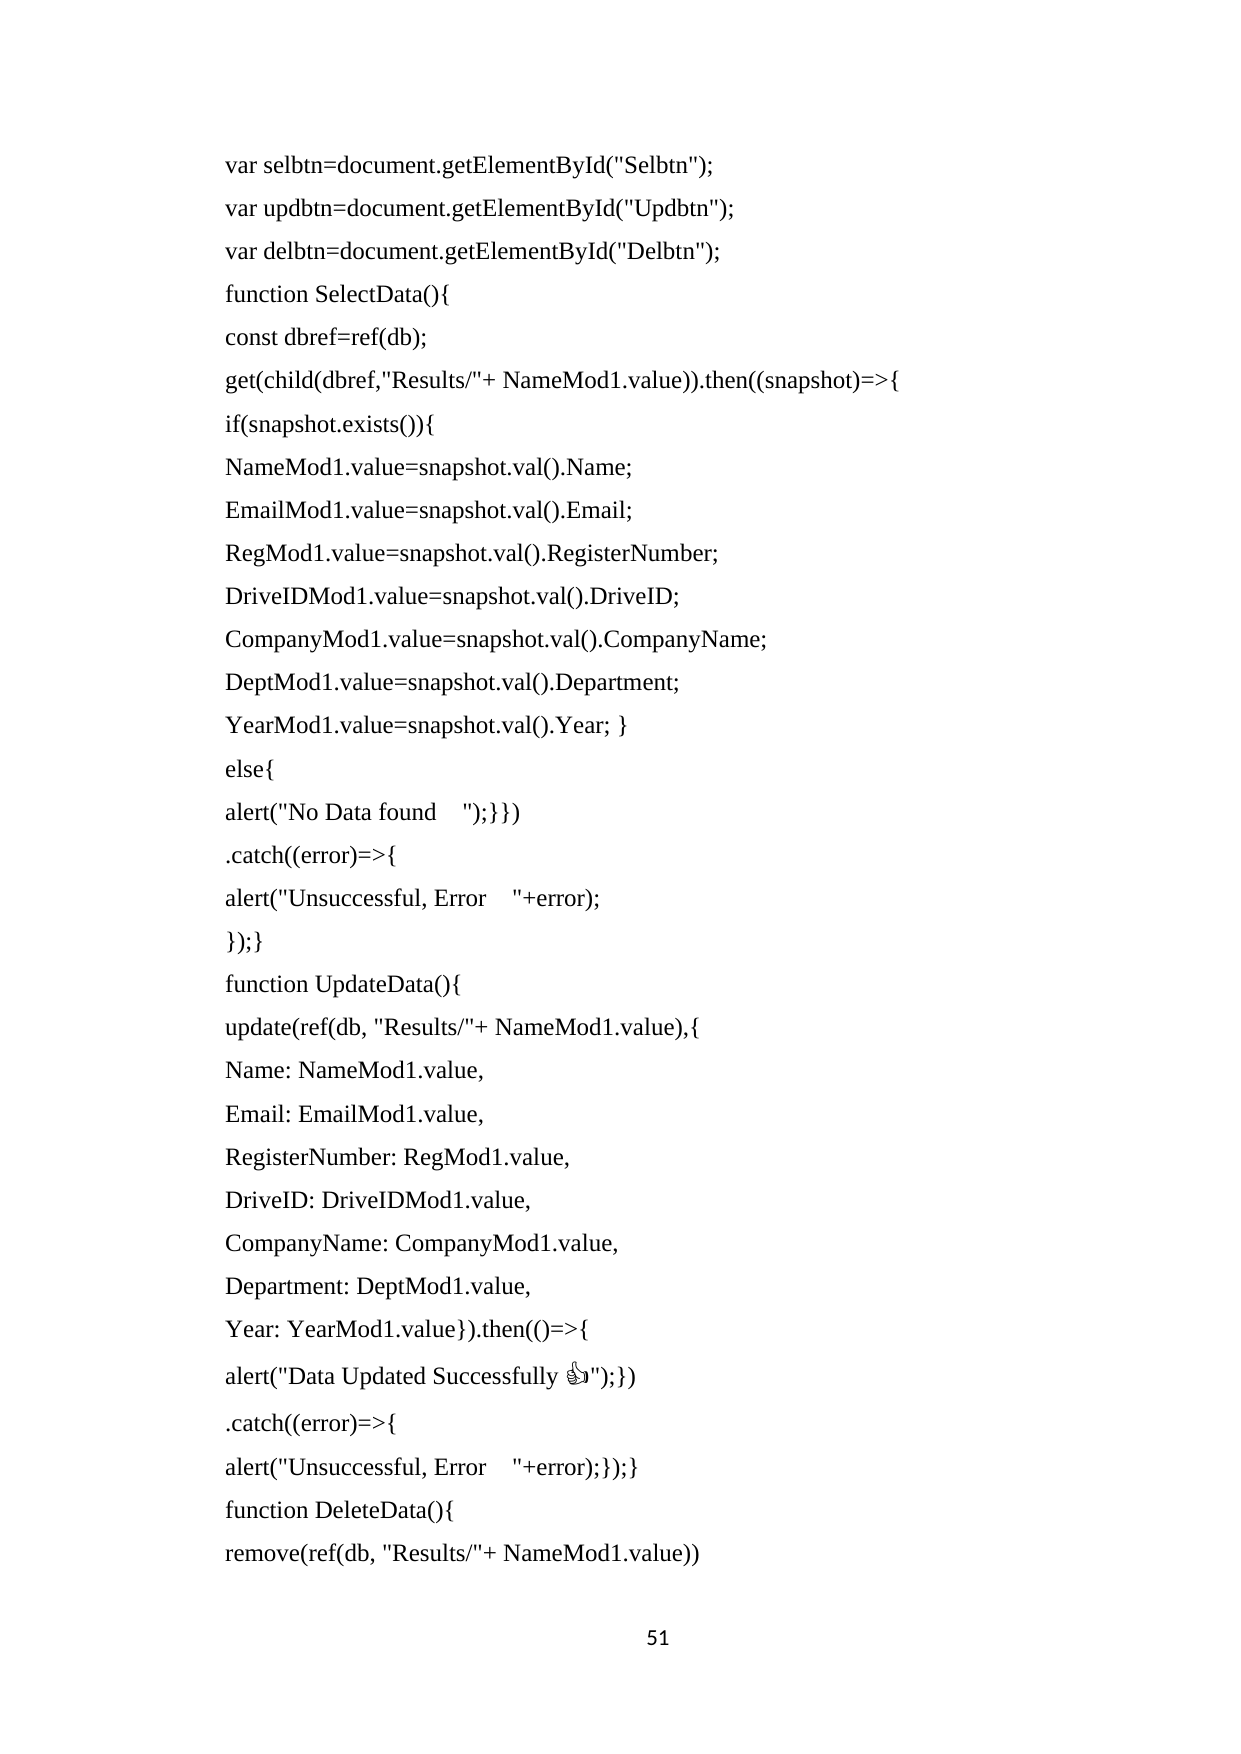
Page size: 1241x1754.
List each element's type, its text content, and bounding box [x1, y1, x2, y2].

text update(ref(db, "Results/"+ NameMod1.value),{ [225, 1012, 1090, 1041]
text remove(ref(db, "Results/"+ NameMod1.value)) [225, 1538, 1090, 1567]
text var updbtn=document.getElementById("Updbtn"); [225, 193, 1090, 222]
text NameMod1.value=snapshot.val().Name; [225, 452, 1090, 481]
text EmailMod1.value=snapshot.val().Email; [225, 495, 1090, 524]
text Year: YearMod1.value}).then(()=>{ [225, 1314, 1090, 1343]
text alert("Unsuccessful, Error 🤯"+error); [225, 883, 1090, 912]
text RegisterNumber: RegMod1.value, [225, 1142, 1090, 1171]
text else{ [225, 754, 1090, 782]
text Name: NameMod1.value, [225, 1056, 1090, 1084]
text RegMod1.value=snapshot.val().RegisterNumber; [225, 538, 1090, 567]
text function UpdateData(){ [225, 969, 1090, 998]
text alert("No Data found 🧐");}}) [225, 797, 1090, 826]
text DriveIDMod1.value=snapshot.val().DriveID; [225, 581, 1090, 610]
text CompanyName: CompanyMod1.value, [225, 1228, 1090, 1257]
text const dbref=ref(db); [225, 322, 1090, 351]
text });} [225, 926, 1090, 955]
text var selbtn=document.getElementById("Selbtn"); [225, 150, 1090, 179]
text Department: DeptMod1.value, [225, 1271, 1090, 1300]
text .catch((error)=>{ [225, 1408, 1090, 1437]
text CompanyMod1.value=snapshot.val().CompanyName; [225, 624, 1090, 653]
text if(snapshot.exists()){ [225, 409, 1090, 437]
text DeptMod1.value=snapshot.val().Department; [225, 667, 1090, 696]
text var delbtn=document.getElementById("Delbtn"); [225, 236, 1090, 265]
text function DeleteData(){ [225, 1495, 1090, 1523]
text .catch((error)=>{ [225, 840, 1090, 869]
text alert("Data Updated Successfully 👍");}) [225, 1357, 1090, 1392]
text YearMod1.value=snapshot.val().Year; } [225, 711, 1090, 739]
text get(child(dbref,"Results/"+ NameMod1.value)).then((snapshot)=>{ [225, 366, 1090, 394]
text DriveID: DriveIDMod1.value, [225, 1185, 1090, 1214]
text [225, 1452, 1090, 1480]
text Email: EmailMod1.value, [225, 1099, 1090, 1127]
text function SelectData(){ [225, 279, 1090, 308]
